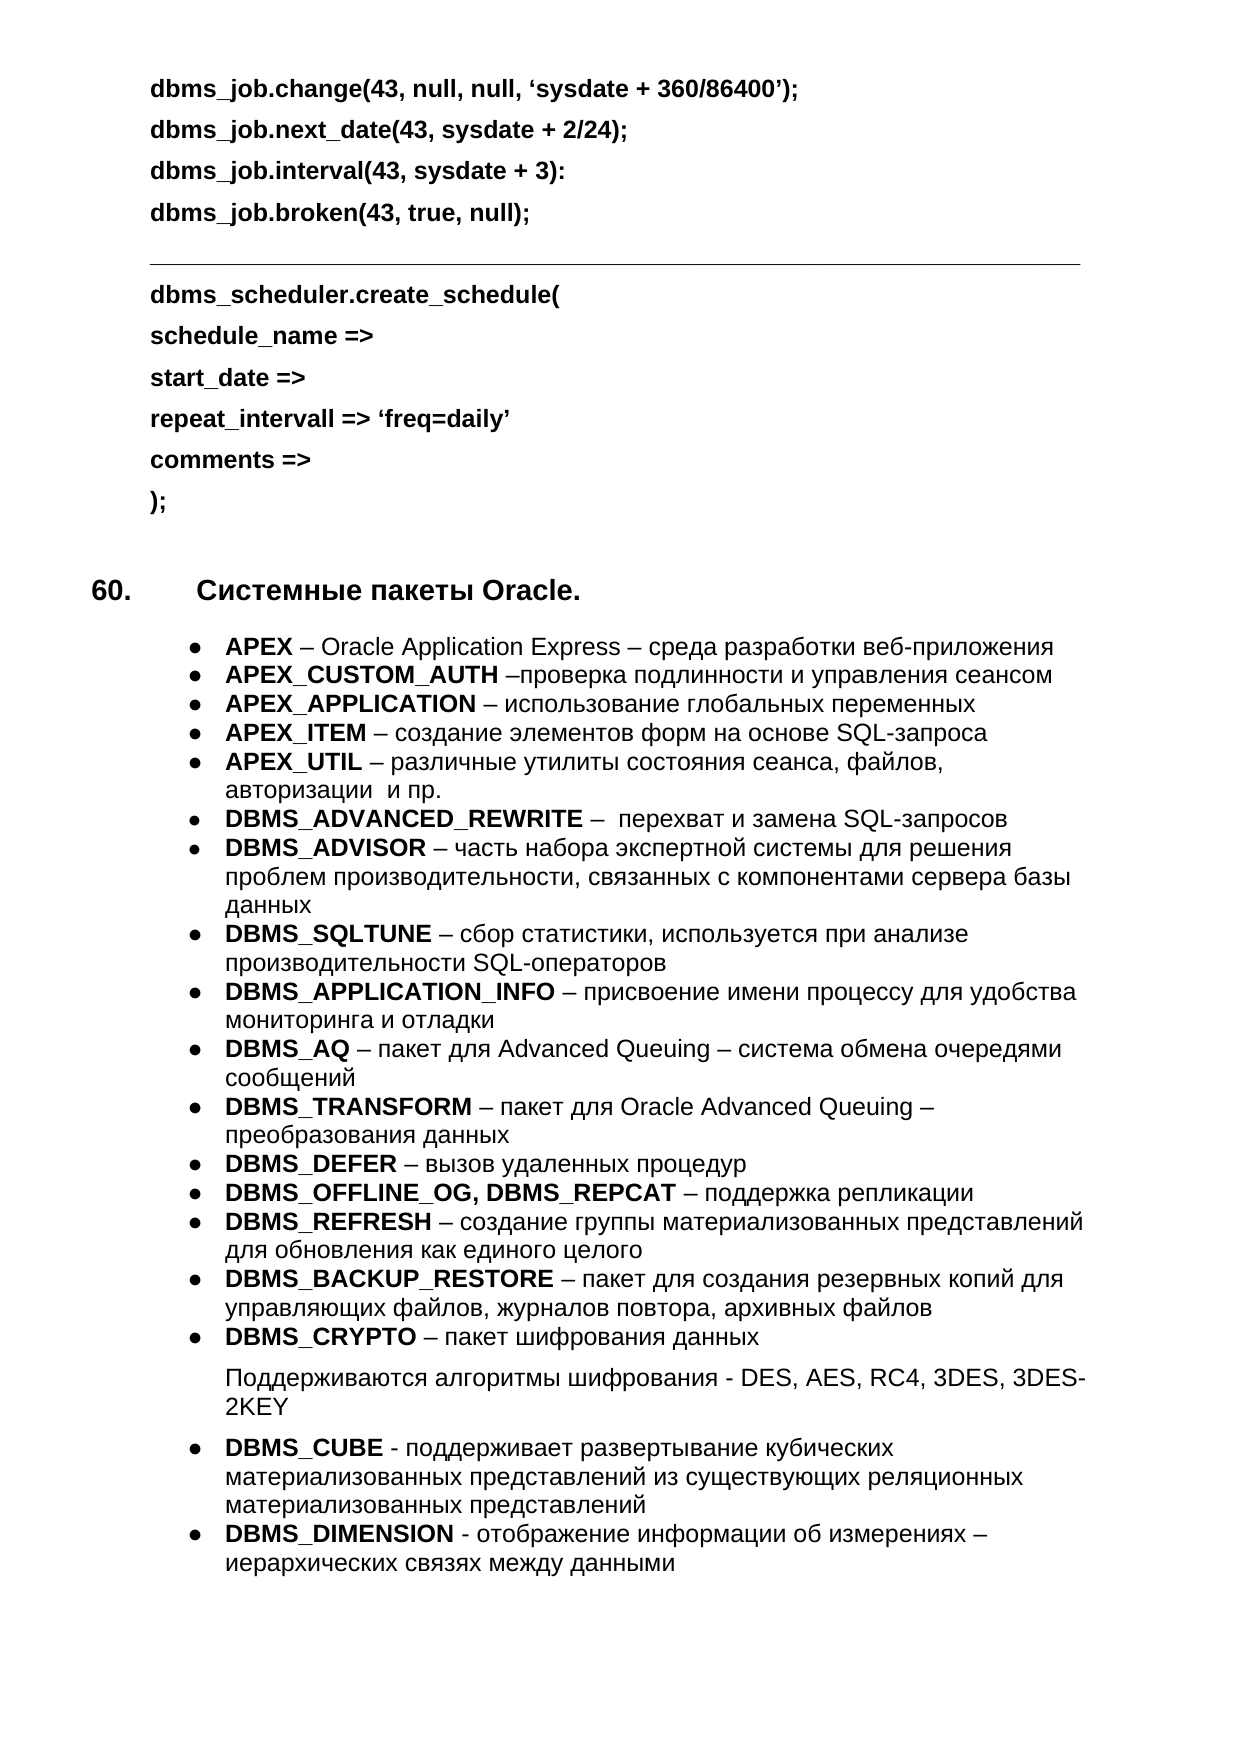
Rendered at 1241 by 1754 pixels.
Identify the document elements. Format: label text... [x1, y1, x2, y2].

text dbms_job.next_date(43, sysdate + 2/24); [150, 115, 1090, 144]
text dbms_job.interval(43, sysdate + 3): [150, 156, 1090, 185]
text ); [150, 486, 1090, 515]
text comments => [150, 445, 1090, 474]
list APEX_UTIL – различные утилиты состояния сеанса, файлов, авторизации и пр. [187, 747, 1090, 804]
list APEX_CUSTOM_AUTH –проверка подлинности и управления сеансом [187, 660, 1090, 689]
list DBMS_ADVANCED_REWRITE – перехват и замена SQL-запросов [187, 804, 1090, 833]
list DBMS_REFRESH – создание группы материализованных представлений для обновления как единого целого [187, 1207, 1090, 1264]
list APEX – Oracle Application Express – среда разработки веб-приложения [187, 632, 1090, 660]
list DBMS_CUBE - поддерживает развертывание кубических материализованных представлений из существующих реляционных материализованных представлений [187, 1433, 1090, 1519]
text dbms_job.broken(43, true, null); [150, 197, 1090, 226]
list APEX_ITEM – создание элементов форм на основе SQL-запроса [187, 718, 1090, 747]
text start_date => [150, 362, 1090, 391]
text repeat_intervall => ‘freq=daily’ [150, 404, 1090, 432]
text schedule_name => [150, 321, 1090, 350]
list DBMS_ADVISOR – часть набора экспертной системы для решения проблем производительности, связанных с компонентами сервера базы данных [187, 833, 1090, 919]
list DBMS_SQLTUNE – сбор статистики, используется при анализе производительности SQL-операторов [187, 919, 1090, 977]
text ___________________________________________________________________ [150, 239, 1090, 267]
list APEX_APPLICATION – использование глобальных переменных [187, 689, 1090, 718]
list DBMS_CRYPTO – пакет шифрования данных [187, 1322, 1090, 1350]
text dbms_scheduler.create_schedule( [150, 280, 1090, 309]
list DBMS_OFFLINE_OG, DBMS_REPCAT – поддержка репликации [187, 1178, 1090, 1207]
list DBMS_APPLICATION_INFO – присвоение имени процессу для удобства мониторинга и отладки [187, 977, 1090, 1034]
list DBMS_BACKUP_RESTORE – пакет для создания резервных копий для управляющих файлов, журналов повтора, архивных файлов [187, 1264, 1090, 1322]
text Поддерживаются алгоритмы шифрования - DES, AES, RC4, 3DES, 3DES-2KEY [225, 1363, 1090, 1420]
list DBMS_DIMENSION - отображение информации об измерениях – иерархических связях между данными [187, 1519, 1090, 1577]
subtitle 60. Системные пакеты Oracle. [91, 573, 1153, 607]
list DBMS_TRANSFORM – пакет для Oracle Advanced Queuing – преобразования данных [187, 1092, 1090, 1149]
text dbms_job.change(43, null, null, ‘sysdate + 360/86400’); [150, 74, 1090, 102]
list DBMS_AQ – пакет для Advanced Queuing – система обмена очередями сообщений [187, 1034, 1090, 1092]
list DBMS_DEFER – вызов удаленных процедур [187, 1149, 1090, 1178]
